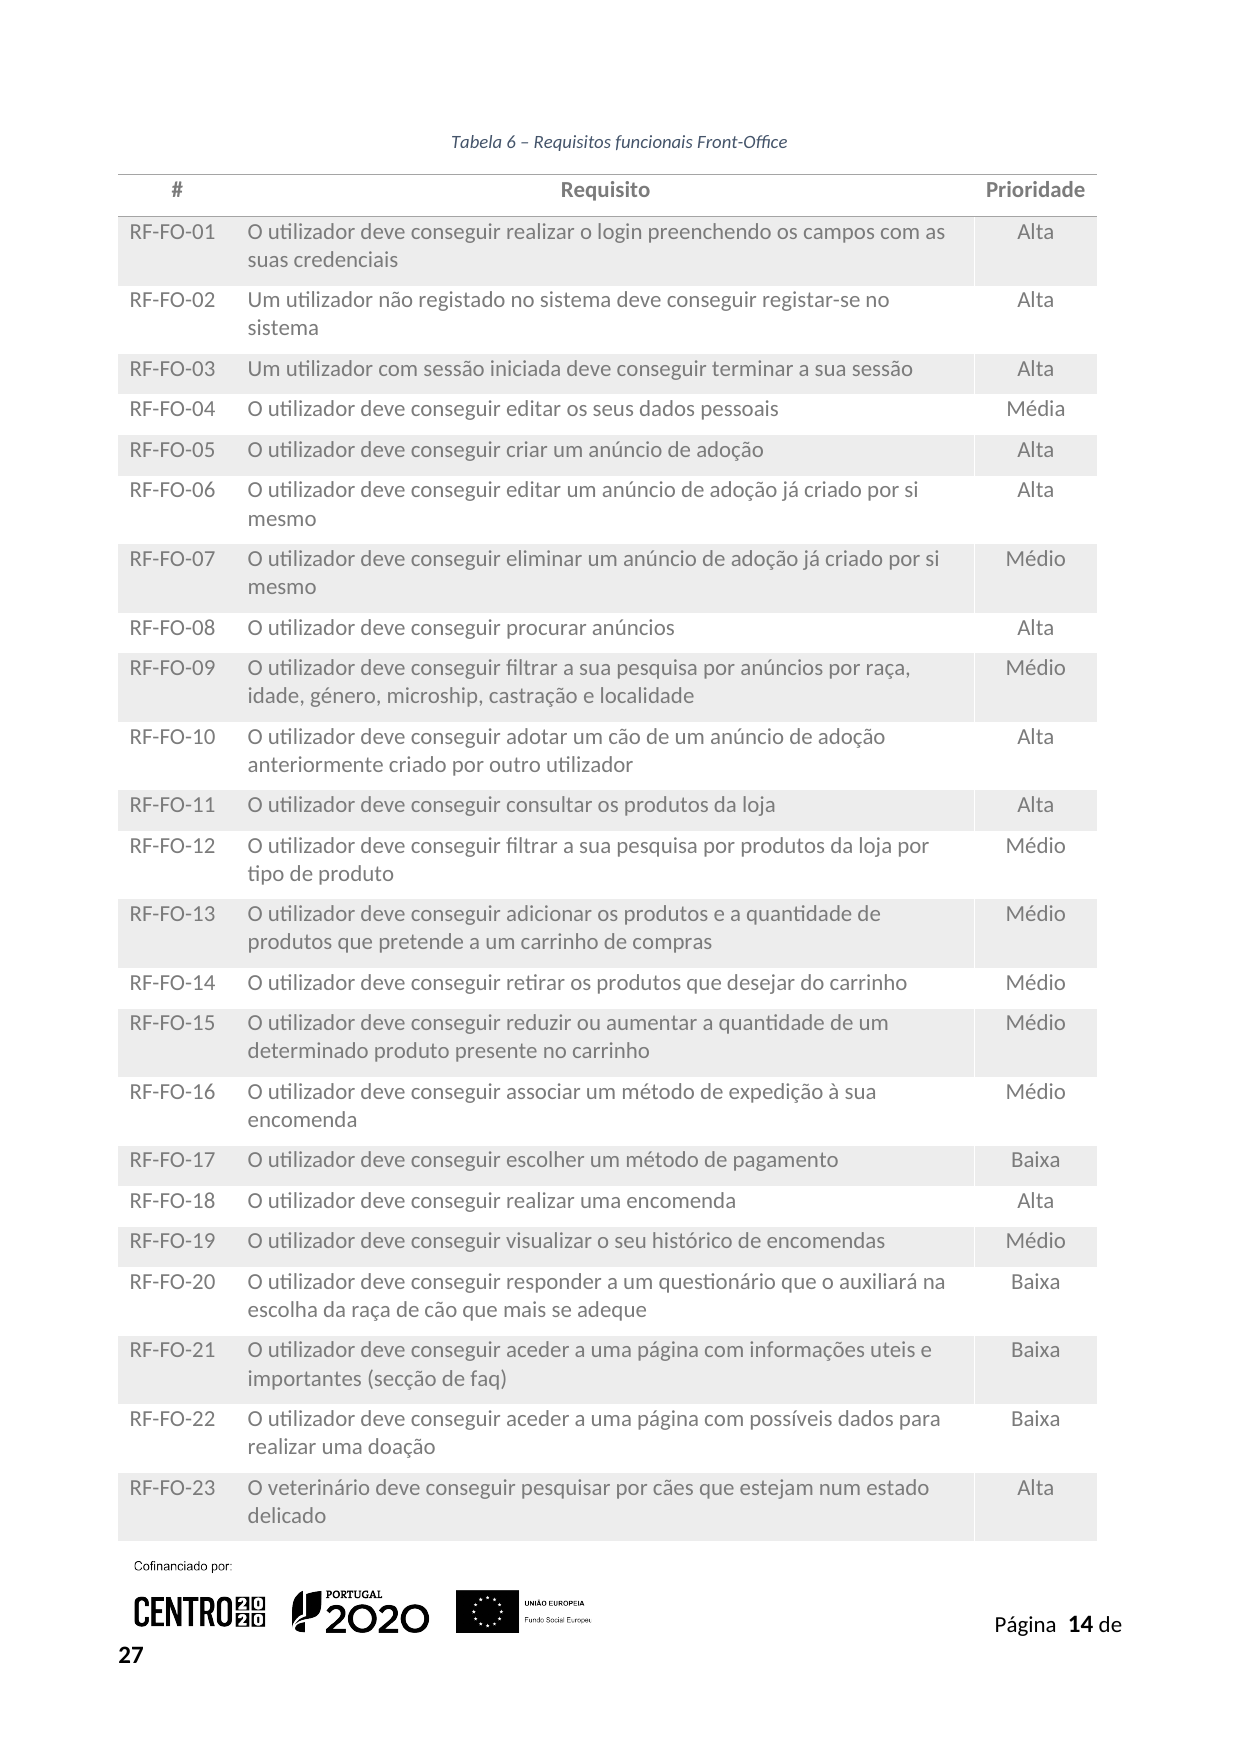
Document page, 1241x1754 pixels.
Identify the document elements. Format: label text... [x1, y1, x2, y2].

table_cell RF-FO-07 [118, 544, 236, 613]
table_cell Baixa [975, 1336, 1097, 1404]
table_header Requisito [236, 175, 974, 216]
table_cell O utilizador deve conseguir criar um anúncio de adoção [236, 435, 974, 476]
table_cell RF-FO-19 [118, 1227, 236, 1267]
table_cell RF-FO-18 [118, 1186, 236, 1227]
table_cell Alta [975, 1186, 1097, 1227]
table_cell O utilizador deve conseguir retirar os produtos que desejar do carrinho [236, 968, 974, 1008]
table_cell Baixa [975, 1146, 1097, 1186]
table_cell Alta [975, 476, 1097, 544]
table_cell RF-FO-05 [118, 435, 236, 476]
table_cell RF-FO-23 [118, 1473, 236, 1541]
table_cell O utilizador deve conseguir associar um método de expedição à sua encomenda [236, 1077, 974, 1146]
table_cell O utilizador deve conseguir adotar um cão de um anúncio de adoção anteriormente criado por outro utilizador [236, 722, 974, 790]
table_cell O utilizador deve conseguir aceder a uma página com informações uteis e importantes (secção de faq) [236, 1336, 974, 1404]
table_cell O utilizador deve conseguir consultar os produtos da loja [236, 790, 974, 831]
table_cell RF-FO-14 [118, 968, 236, 1008]
table_cell RF-FO-06 [118, 476, 236, 544]
table_cell O veterinário deve conseguir pesquisar por cães que estejam num estado delicado [236, 1473, 974, 1541]
table_cell Médio [975, 1227, 1097, 1267]
table_cell Alta [975, 435, 1097, 476]
table_header Prioridade [975, 175, 1097, 216]
table_cell O utilizador deve conseguir visualizar o seu histórico de encomendas [236, 1227, 974, 1267]
table_cell RF-FO-13 [118, 899, 236, 968]
table_cell Alta [975, 354, 1097, 394]
table_cell RF-FO-15 [118, 1009, 236, 1077]
table_cell Médio [975, 544, 1097, 613]
table_cell RF-FO-20 [118, 1267, 236, 1336]
table_cell RF-FO-22 [118, 1404, 236, 1473]
table_cell Alta [975, 613, 1097, 653]
table_cell O utilizador deve conseguir realizar o login preenchendo os campos com as suas credenciais [236, 217, 974, 286]
table_cell O utilizador deve conseguir filtrar a sua pesquisa por anúncios por raça, idade, género, microship, castração e localidade [236, 653, 974, 722]
table_cell O utilizador deve conseguir filtrar a sua pesquisa por produtos da loja por tipo de produto [236, 831, 974, 899]
table_cell RF-FO-17 [118, 1146, 236, 1186]
table_cell RF-FO-16 [118, 1077, 236, 1146]
table_cell O utilizador deve conseguir reduzir ou aumentar a quantidade de um determinado produto presente no carrinho [236, 1009, 974, 1077]
table_cell O utilizador deve conseguir aceder a uma página com possíveis dados para realizar uma doação [236, 1404, 974, 1473]
table_cell O utilizador deve conseguir procurar anúncios [236, 613, 974, 653]
table_cell Um utilizador com sessão iniciada deve conseguir terminar a sua sessão [236, 354, 974, 394]
table_cell Médio [975, 831, 1097, 899]
table_cell RF-FO-04 [118, 395, 236, 435]
text Tabela 6 – Requisitos funcionais Front-Office [118, 131, 1122, 153]
table_cell Médio [975, 1009, 1097, 1077]
table_cell O utilizador deve conseguir responder a um questionário que o auxiliará na escolha da raça de cão que mais se adeque [236, 1267, 974, 1336]
table_cell Alta [975, 790, 1097, 831]
table_cell RF-FO-01 [118, 217, 236, 286]
table_cell O utilizador deve conseguir realizar uma encomenda [236, 1186, 974, 1227]
table_cell Alta [975, 286, 1097, 354]
table_cell Médio [975, 899, 1097, 968]
table_cell RF-FO-09 [118, 653, 236, 722]
table_cell Baixa [975, 1267, 1097, 1336]
table_cell RF-FO-12 [118, 831, 236, 899]
table_cell O utilizador deve conseguir editar os seus dados pessoais [236, 395, 974, 435]
table_cell O utilizador deve conseguir escolher um método de pagamento [236, 1146, 974, 1186]
table_cell O utilizador deve conseguir editar um anúncio de adoção já criado por si mesmo [236, 476, 974, 544]
table_cell RF-FO-08 [118, 613, 236, 653]
table_cell RF-FO-10 [118, 722, 236, 790]
table_cell O utilizador deve conseguir eliminar um anúncio de adoção já criado por si mesmo [236, 544, 974, 613]
picture [134, 1561, 592, 1633]
table_header # [118, 175, 236, 216]
table_cell RF-FO-21 [118, 1336, 236, 1404]
table_cell Baixa [975, 1404, 1097, 1473]
table_cell Média [975, 395, 1097, 435]
table_cell Alta [975, 217, 1097, 286]
table_cell Médio [975, 653, 1097, 722]
table_cell Um utilizador não registado no sistema deve conseguir registar-se no sistema [236, 286, 974, 354]
table_cell Médio [975, 968, 1097, 1008]
table_cell O utilizador deve conseguir adicionar os produtos e a quantidade de produtos que pretende a um carrinho de compras [236, 899, 974, 968]
table_cell Médio [975, 1077, 1097, 1146]
table_cell RF-FO-03 [118, 354, 236, 394]
table_cell RF-FO-11 [118, 790, 236, 831]
table_cell Alta [975, 1473, 1097, 1541]
table_cell Alta [975, 722, 1097, 790]
table_cell RF-FO-02 [118, 286, 236, 354]
